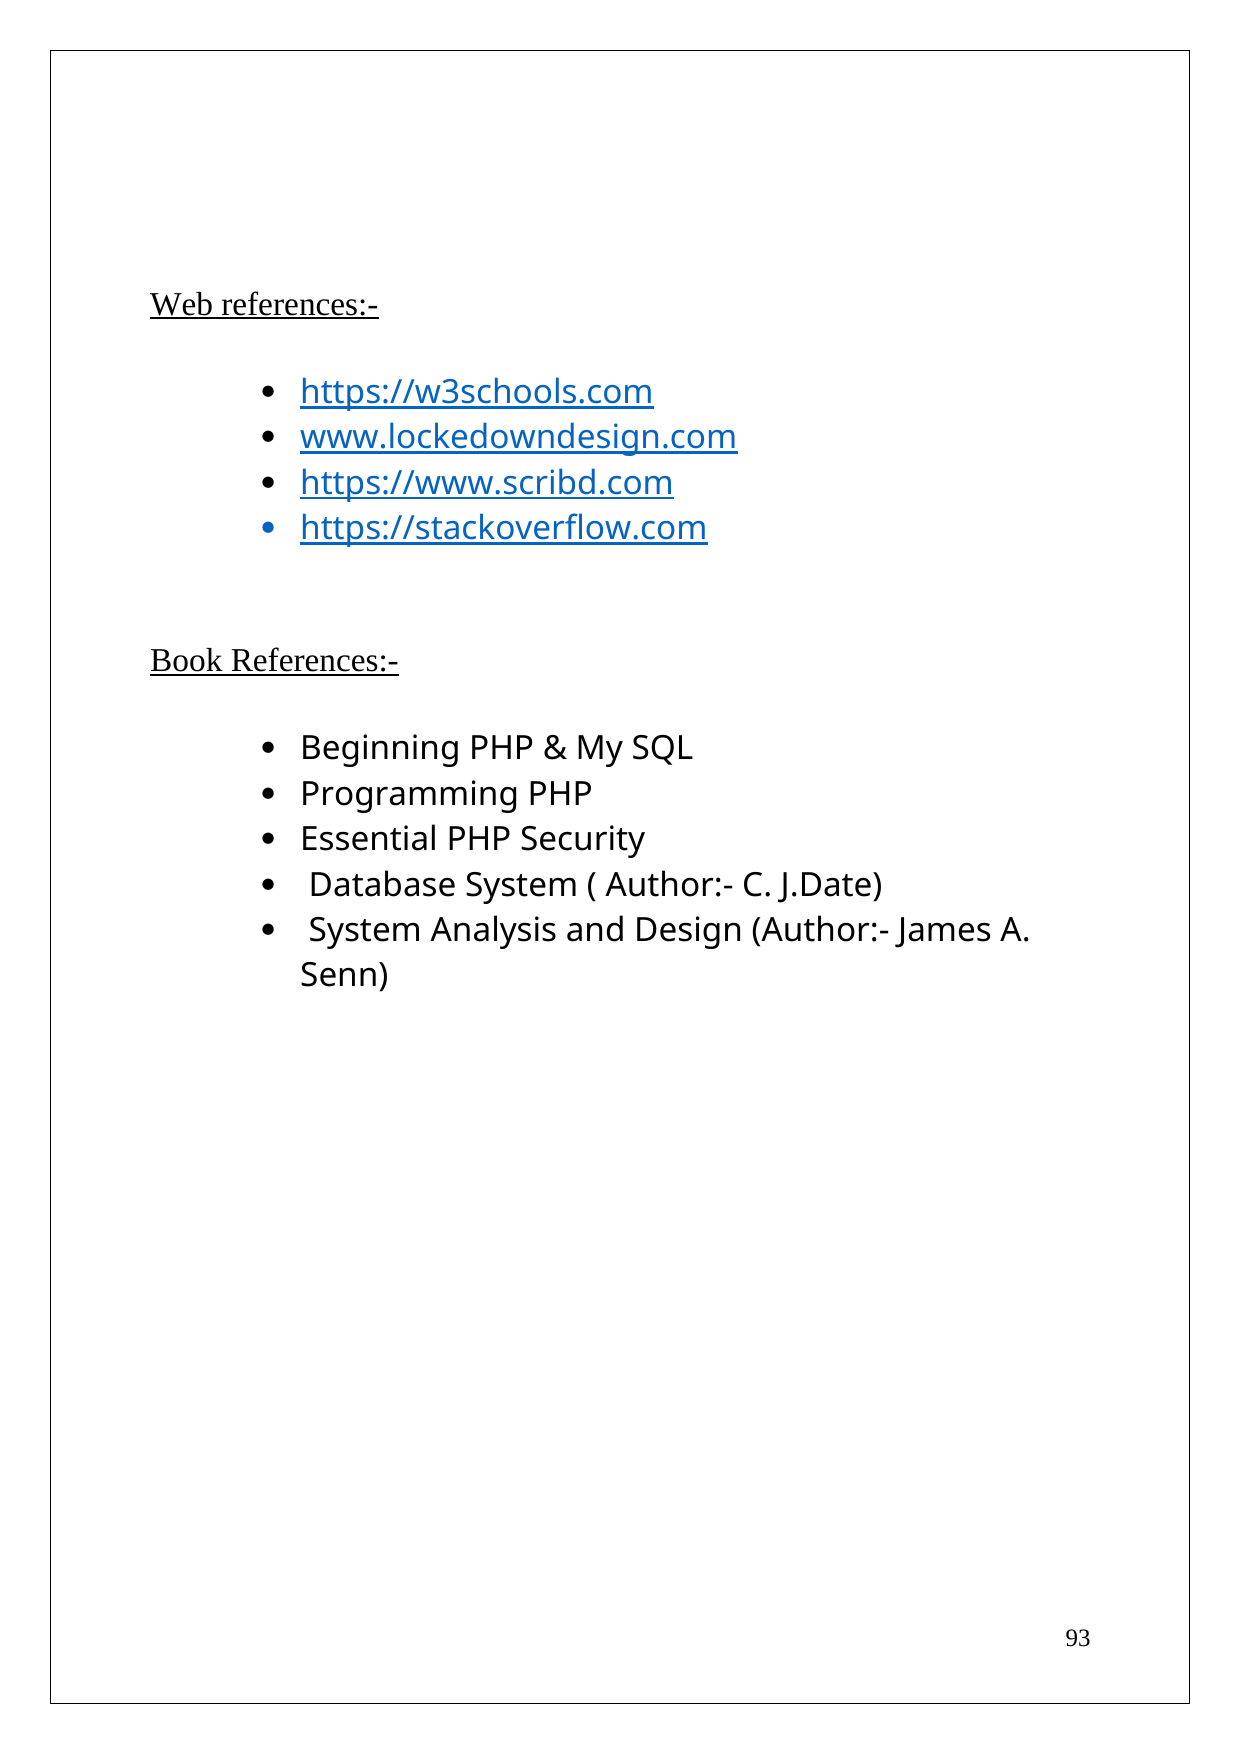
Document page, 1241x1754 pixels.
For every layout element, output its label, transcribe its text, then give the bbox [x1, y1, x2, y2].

list https://stackoverflow.com [262, 504, 1090, 549]
list Programming PHP [262, 769, 1090, 815]
list System Analysis and Design (Author:- James A. Senn) [262, 906, 1090, 997]
list Essential PHP Security [262, 815, 1090, 860]
list www.lockedowndesign.com [262, 413, 1090, 459]
list https://w3schools.com [262, 368, 1090, 413]
list https://www.scribd.com [262, 459, 1090, 504]
list Database System ( Author:- C. J.Date) [262, 860, 1090, 906]
text Web references:- [150, 284, 1090, 322]
list Beginning PHP & My SQL [262, 724, 1090, 769]
text Book References:- [150, 640, 1090, 679]
